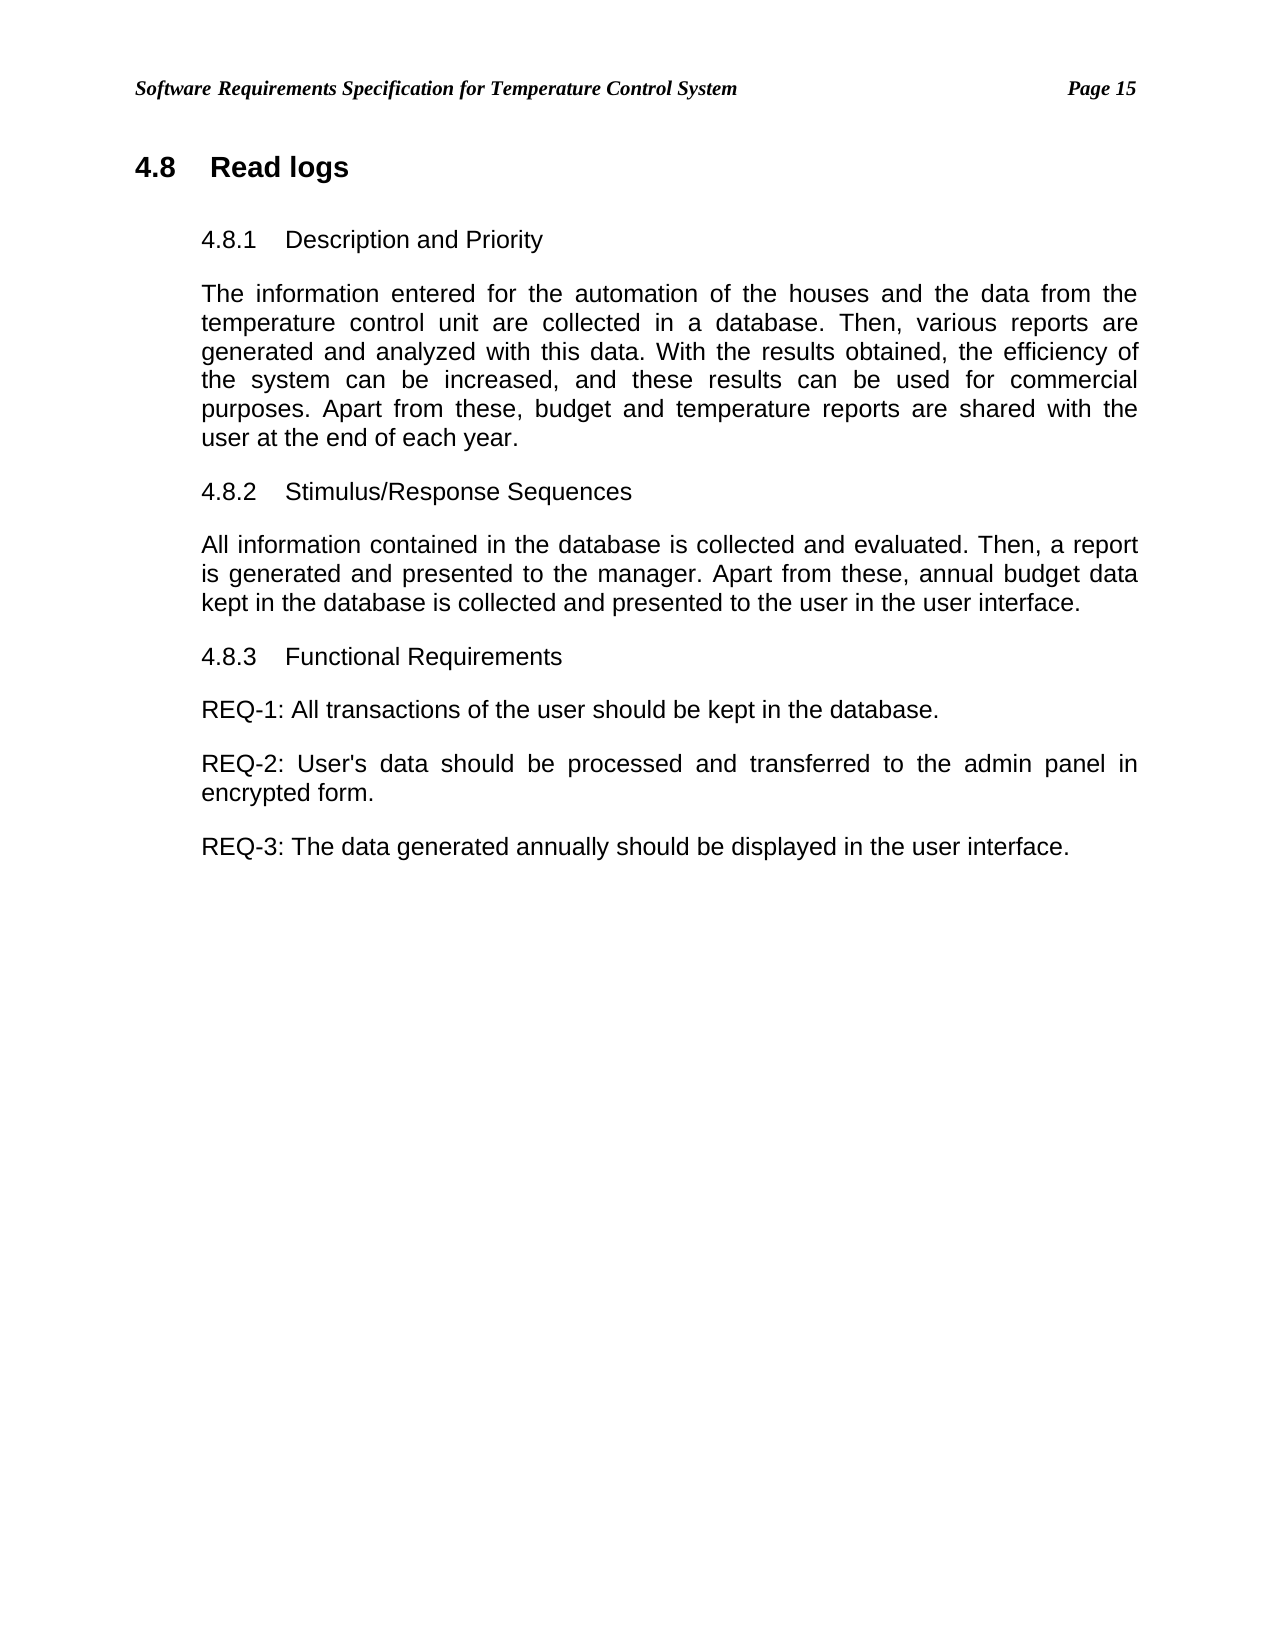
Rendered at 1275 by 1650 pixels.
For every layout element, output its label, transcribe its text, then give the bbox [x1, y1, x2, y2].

text 4.8.3 Functional Requirements [201, 641, 1140, 670]
text 4.8.2 Stimulus/Response Sequences [201, 476, 1140, 505]
text 4.8.1 Description and Priority [201, 225, 1140, 254]
text All information contained in the database is collected and evaluated. Then, a report is generated and presented to the manager. Apart from these, annual budget data kept in the database is collected and presented to the user in the user interface. [201, 530, 1140, 616]
text The information entered for the automation of the houses and the data from the temperature control unit are collected in a database. Then, various reports are generated and analyzed with this data. With the results obtained, the efficiency of the system can be increased, and these results can be used for commercial purposes. Apart from these, budget and temperature reports are shared with the user at the end of each year. [201, 279, 1140, 451]
text REQ-3: The data generated annually should be displayed in the user interface. [201, 831, 1140, 860]
text REQ-2: User's data should be processed and transferred to the admin panel in encrypted form. [201, 749, 1140, 806]
subtitle Read logs [135, 150, 1140, 183]
text REQ-1: All transactions of the user should be kept in the database. [201, 695, 1140, 724]
